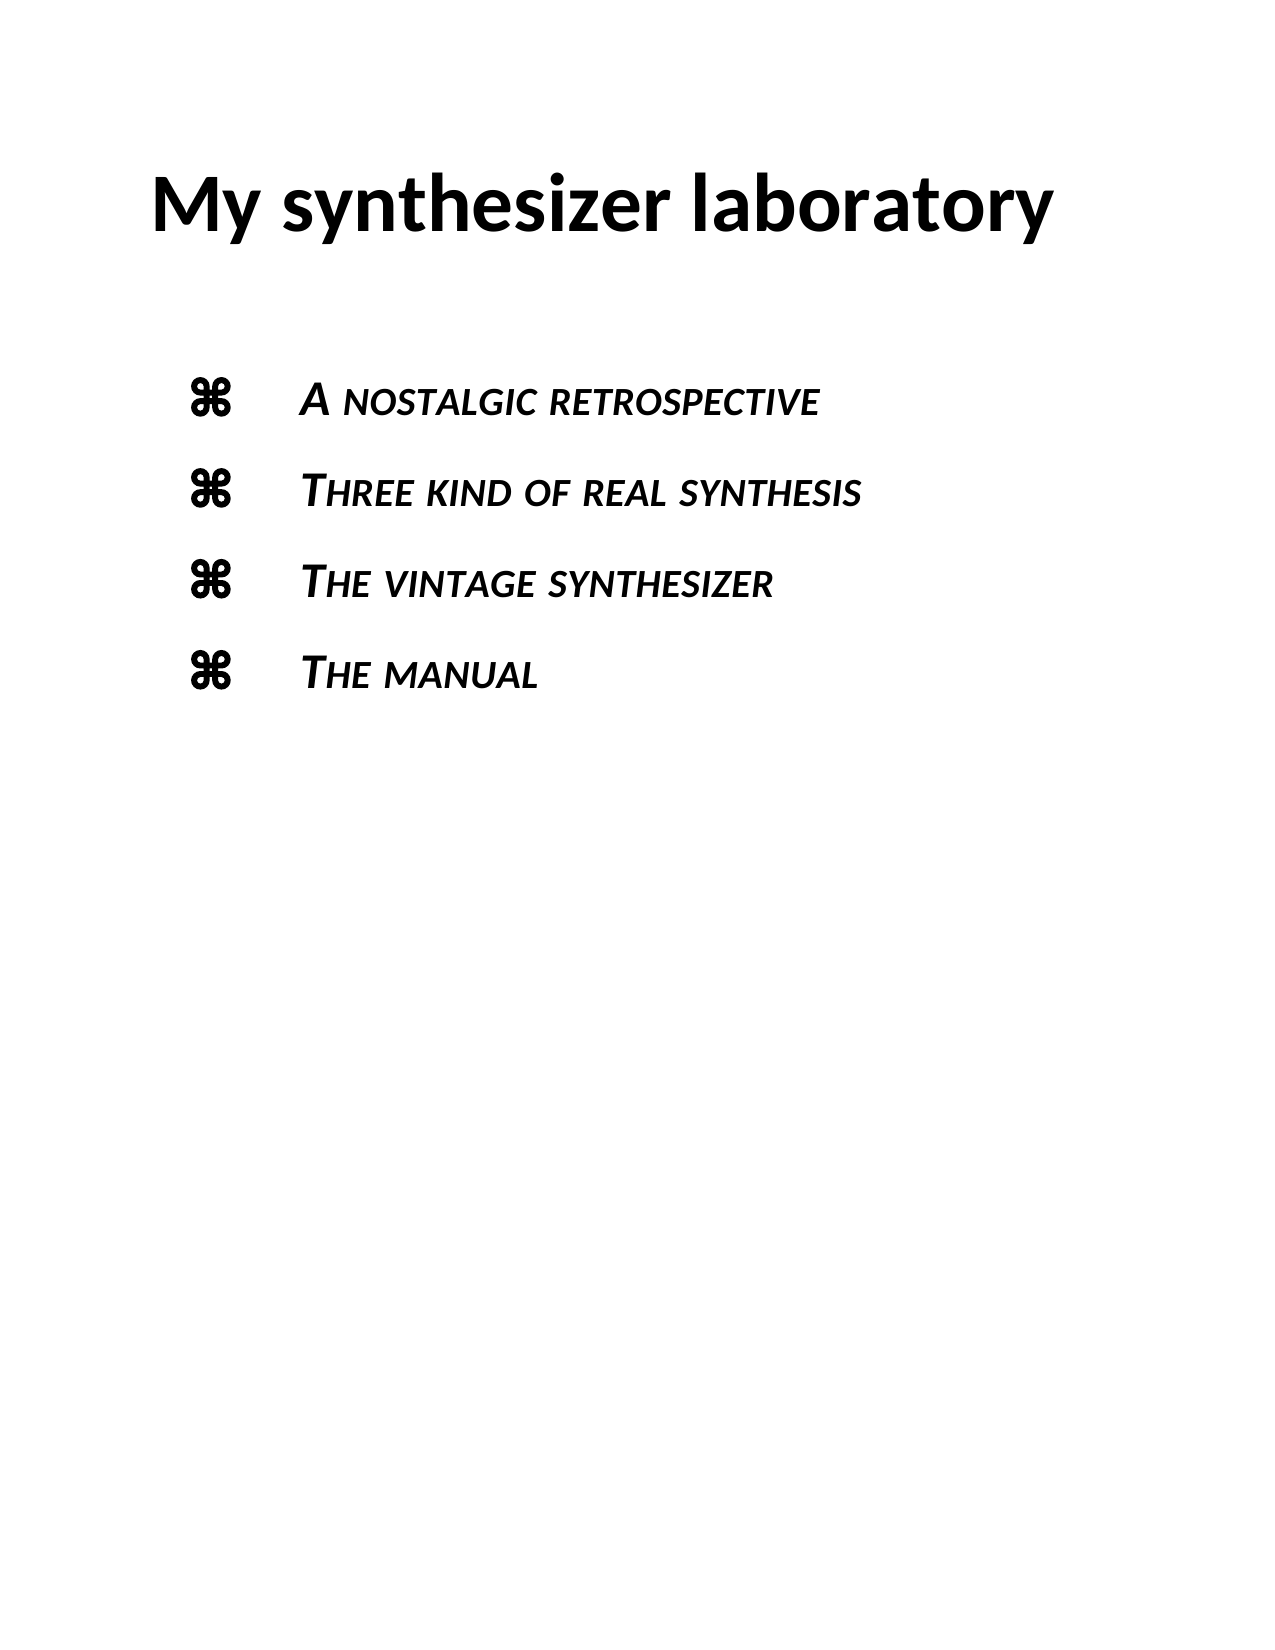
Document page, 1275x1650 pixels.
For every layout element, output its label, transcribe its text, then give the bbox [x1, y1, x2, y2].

list The vintage synthesizer [187, 549, 1125, 610]
list Three kind of real synthesis [187, 458, 1125, 519]
list A nostalgic retrospective [187, 367, 1125, 428]
list My synthesizer laboratory [150, 150, 1125, 252]
list The manual [187, 640, 1125, 701]
